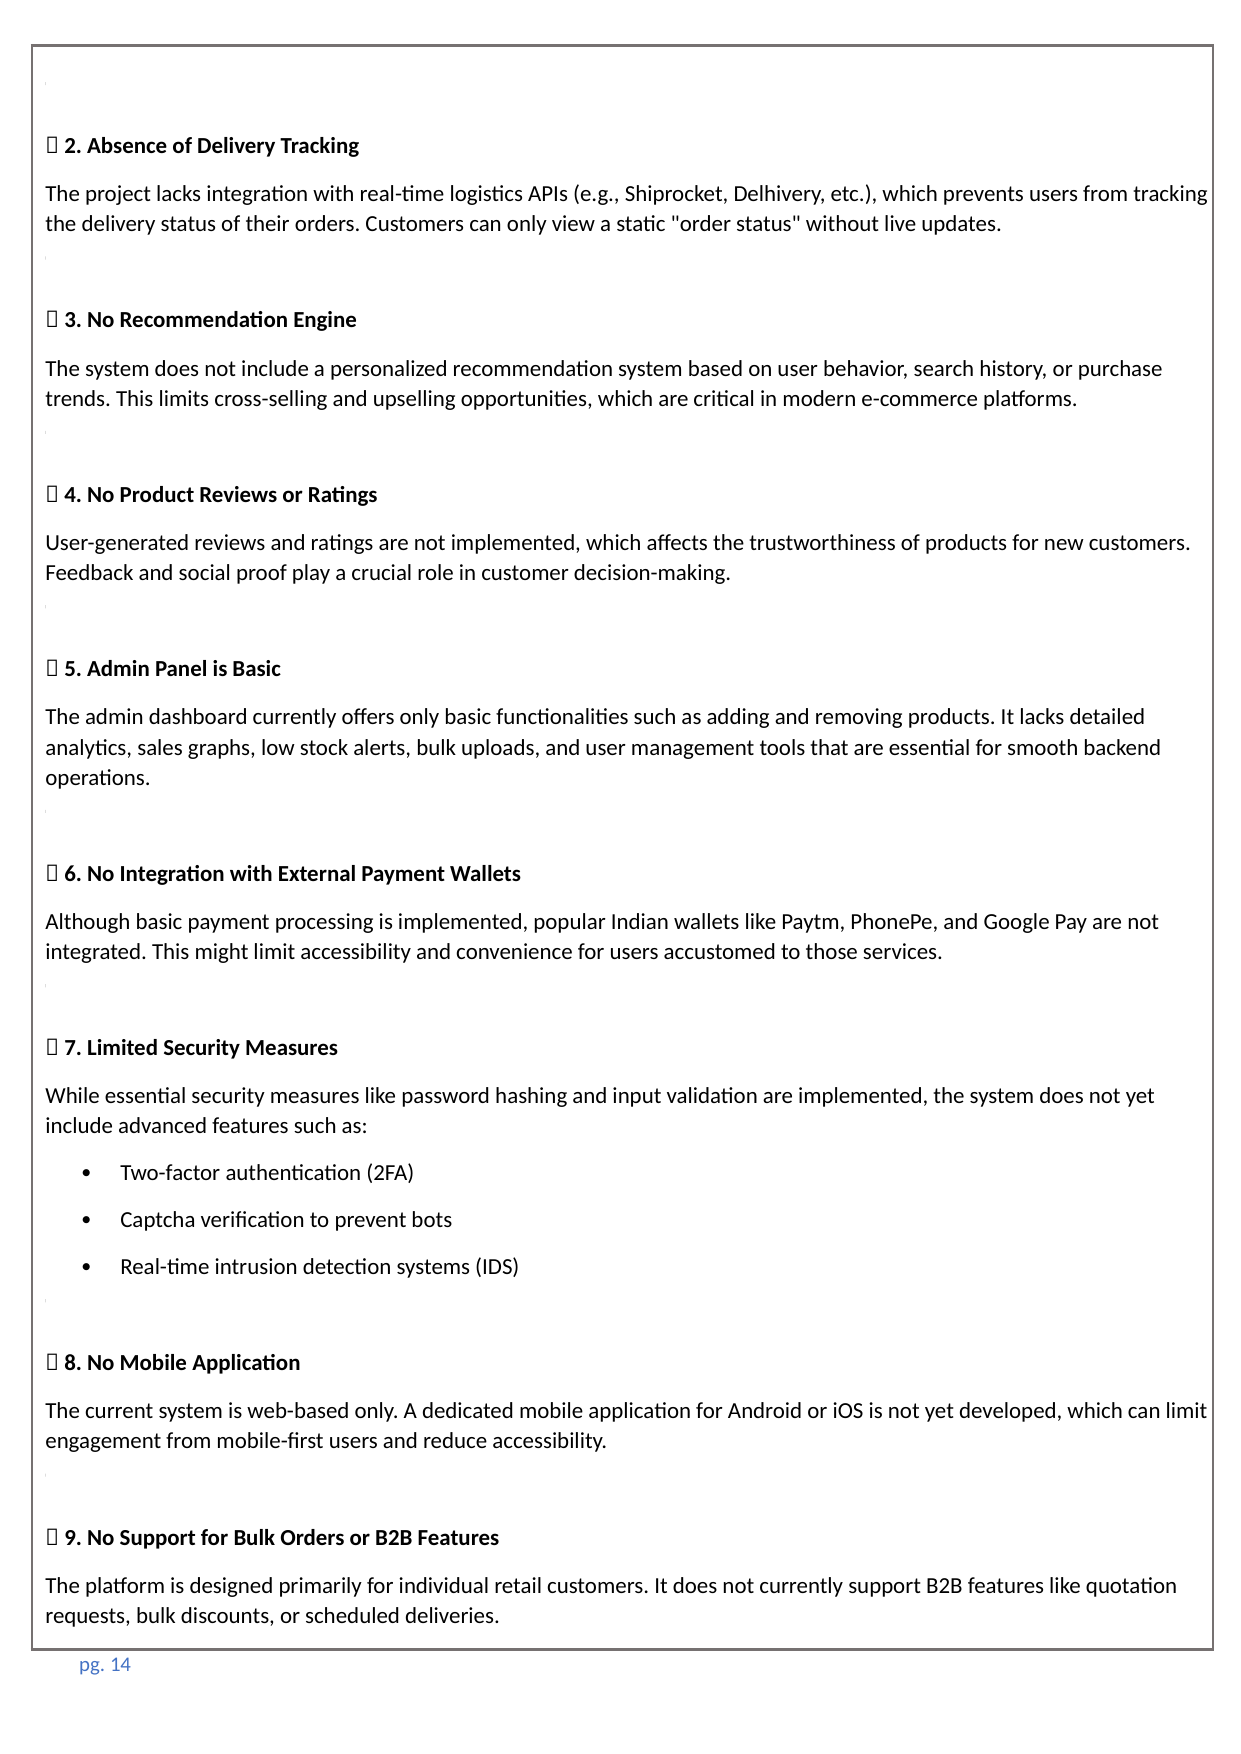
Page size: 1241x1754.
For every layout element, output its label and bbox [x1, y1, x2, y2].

table_cell [33, 47, 1212, 1648]
